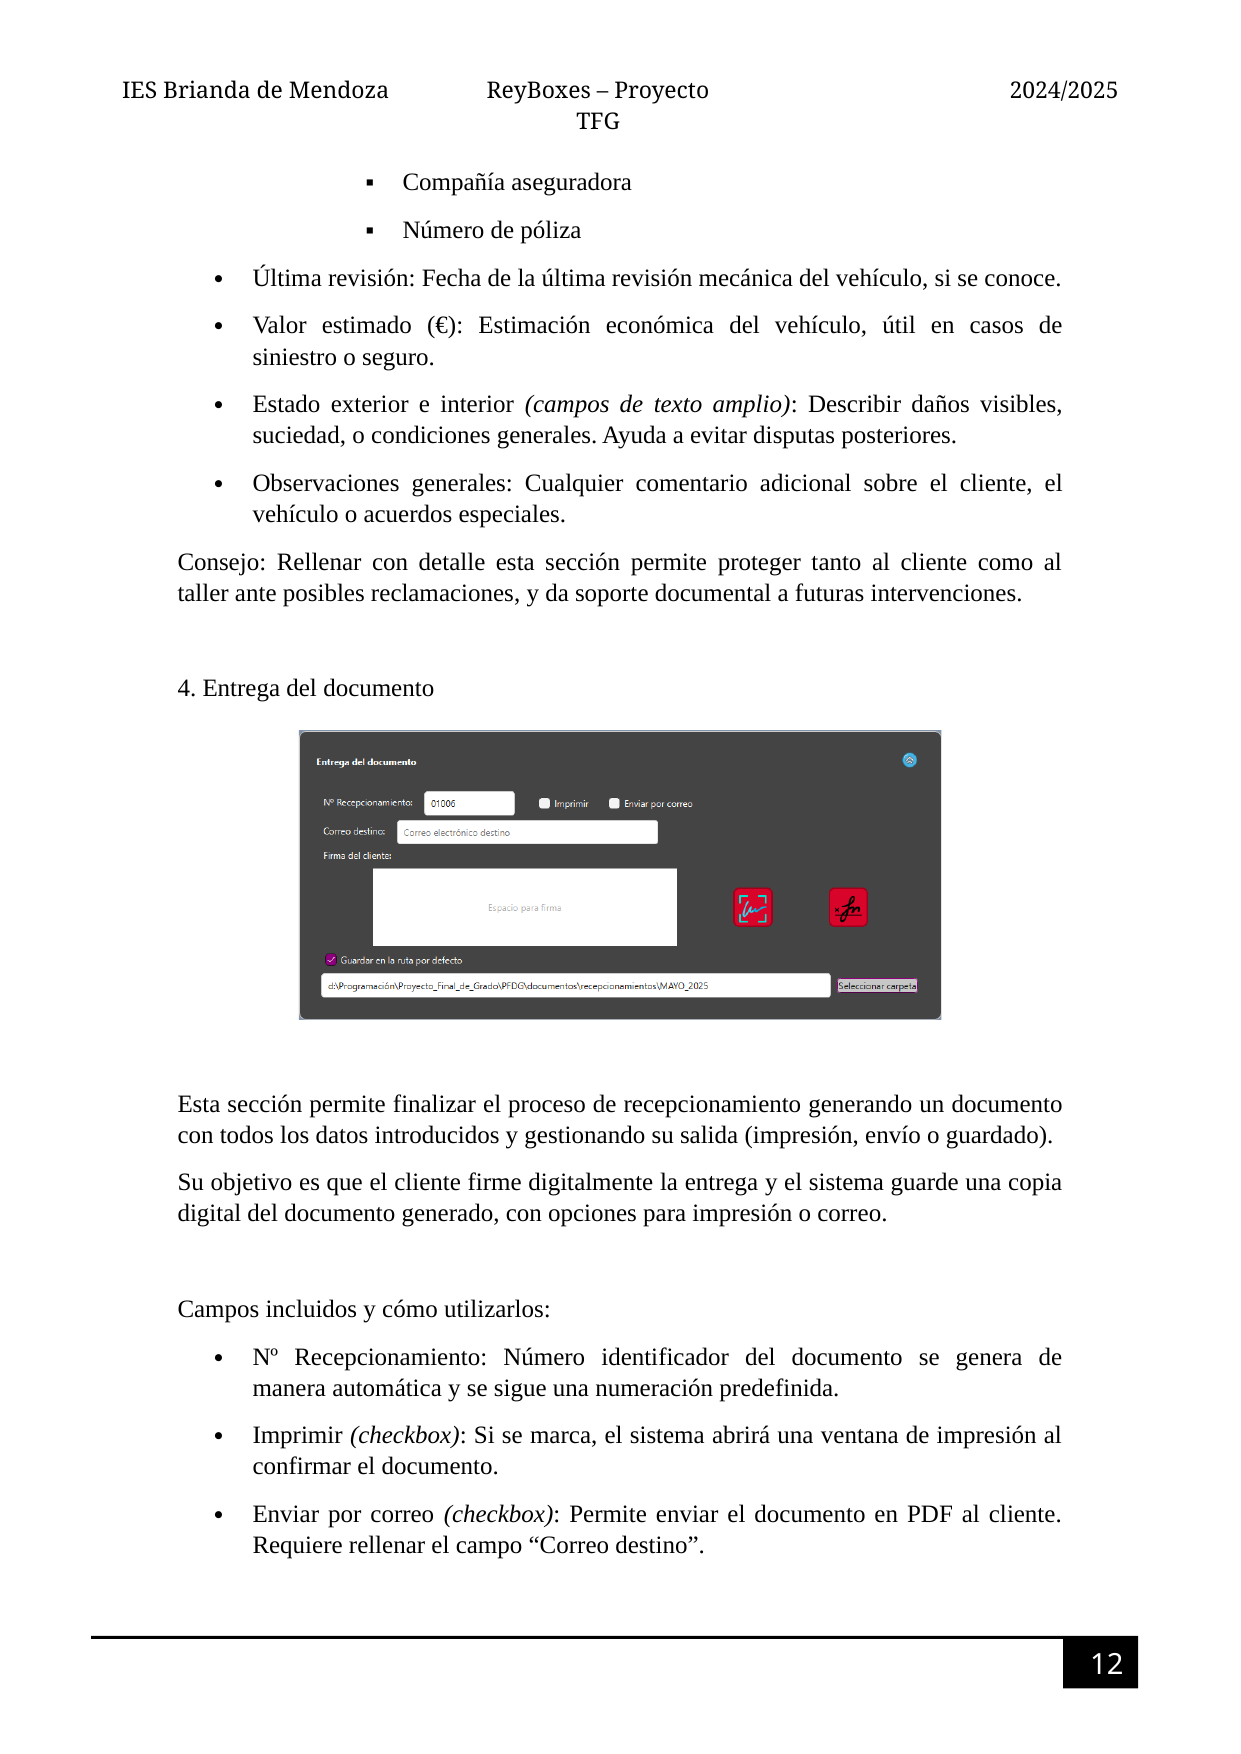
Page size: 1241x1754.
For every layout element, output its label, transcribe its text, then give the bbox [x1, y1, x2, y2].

list Nº Recepcionamiento: Número identificador del documento se genera de manera automática y se sigue una numeración predefinida. [215, 1342, 1063, 1401]
text Campos incluidos y cómo utilizarlos: [177, 1294, 1063, 1323]
list Enviar por correo (checkbox): Permite enviar el documento en PDF al cliente. Requiere rellenar el campo “Correo destino”. [215, 1499, 1063, 1559]
list Número de póliza [365, 215, 1063, 244]
text 4. Entrega del documento [177, 673, 1063, 702]
text Esta sección permite finalizar el proceso de recepcionamiento generando un documento con todos los datos introducidos y gestionando su salida (impresión, envío o guardado). [177, 1089, 1063, 1148]
picture [298, 730, 942, 1020]
list Compañía aseguradora [365, 167, 1063, 196]
list Valor estimado (€): Estimación económica del vehículo, útil en casos de siniestro o seguro. [215, 311, 1063, 370]
list Última revisión: Fecha de la última revisión mecánica del vehículo, si se conoce. [215, 263, 1063, 292]
list Estado exterior e interior (campos de texto amplio): Describir daños visibles, suciedad, o condiciones generales. Ayuda a evitar disputas posteriores. [215, 389, 1063, 449]
list Observaciones generales: Cualquier comentario adicional sobre el cliente, el vehículo o acuerdos especiales. [215, 468, 1063, 528]
text Consejo: Rellenar con detalle esta sección permite proteger tanto al cliente como al taller ante posibles reclamaciones, y da soporte documental a futuras intervenciones. [177, 547, 1063, 607]
text Su objetivo es que el cliente firme digitalmente la entrega y el sistema guarde una copia digital del documento generado, con opciones para impresión o correo. [177, 1167, 1063, 1227]
list Imprimir (checkbox): Si se marca, el sistema abrirá una ventana de impresión al confirmar el documento. [215, 1420, 1063, 1480]
